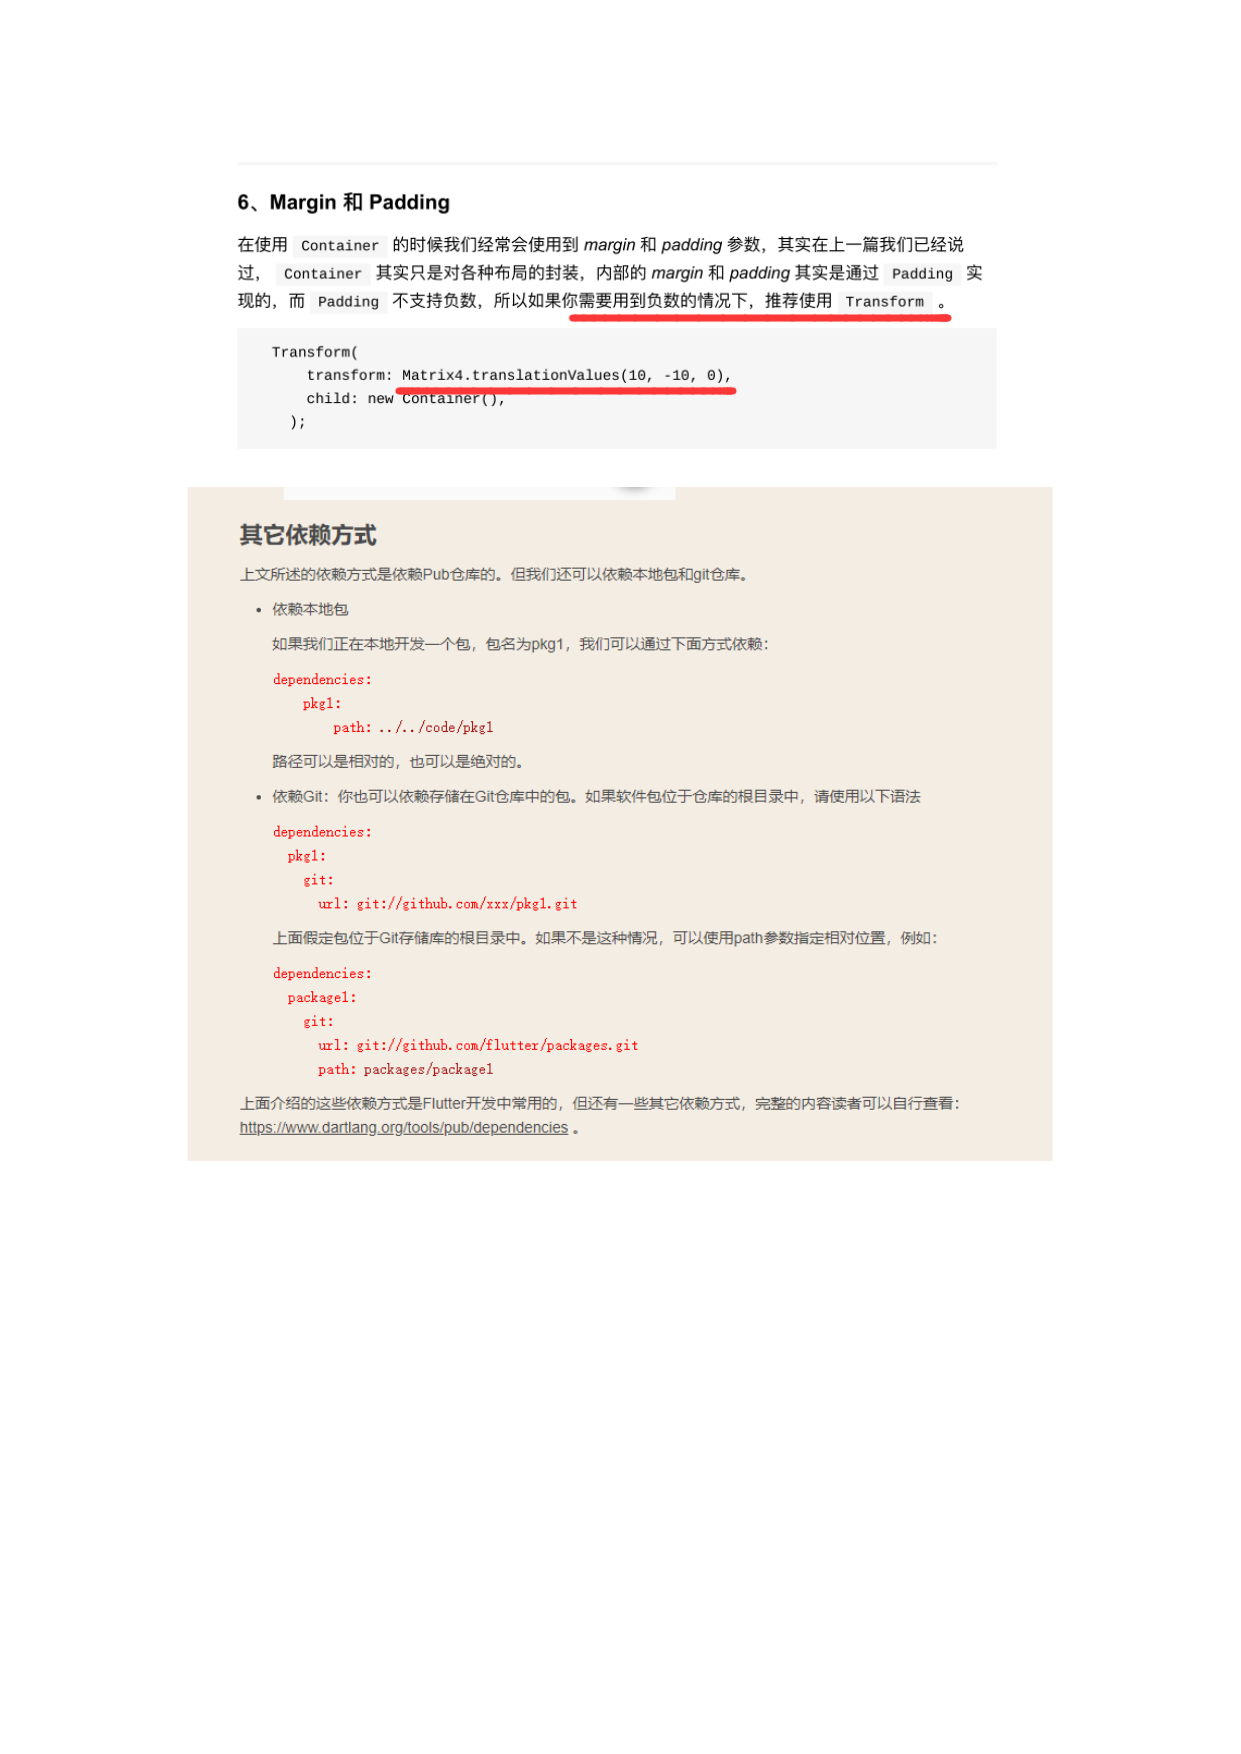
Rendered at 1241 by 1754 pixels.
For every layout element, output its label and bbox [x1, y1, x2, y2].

picture [187, 487, 1053, 1161]
picture [187, 162, 1053, 470]
